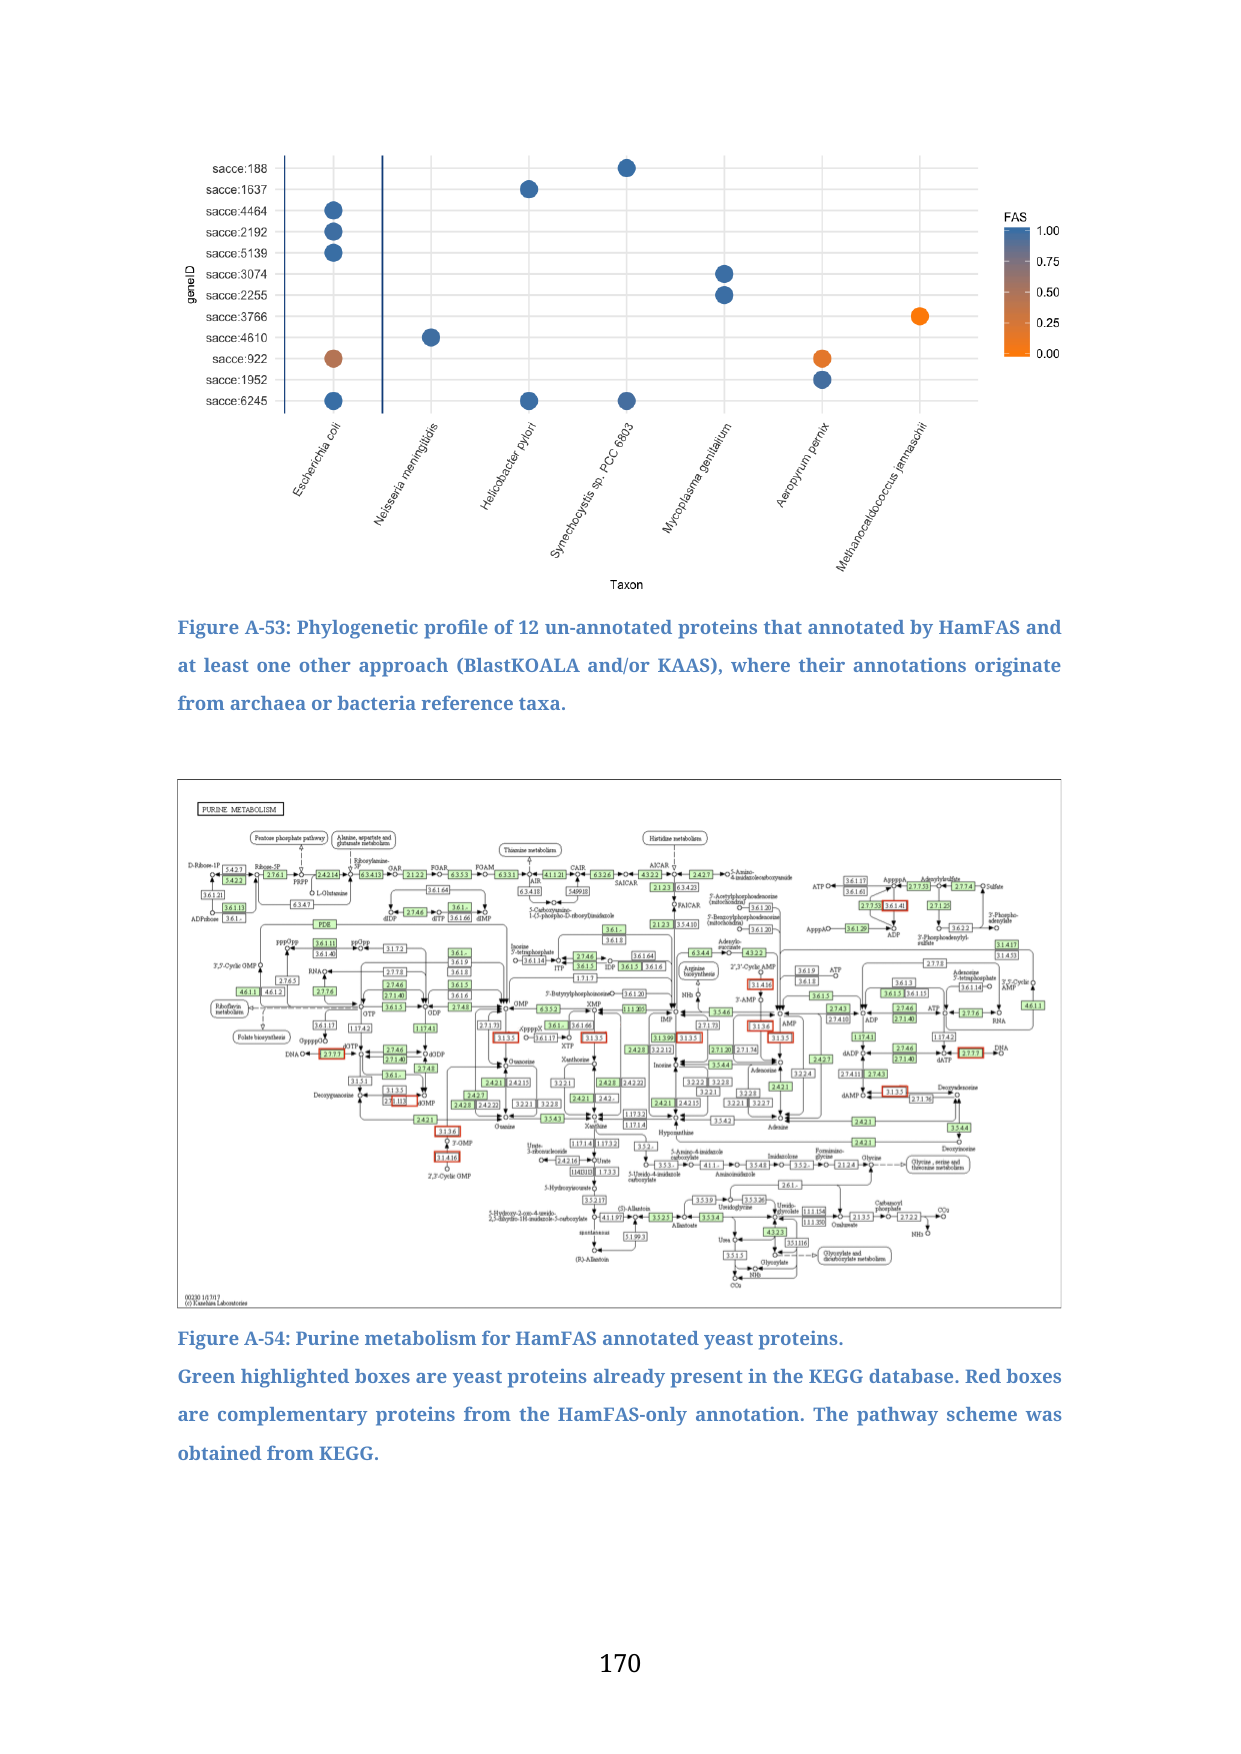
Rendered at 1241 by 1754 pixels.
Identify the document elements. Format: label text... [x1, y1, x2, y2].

picture [177, 147, 1076, 597]
picture [177, 779, 1062, 1309]
text Green highlighted boxes are yeast proteins already present in the KEGG database. Red boxes are complementary proteins from the HamFAS-only annotation. The pathway scheme was obtained from KEGG. [177, 1363, 1063, 1465]
